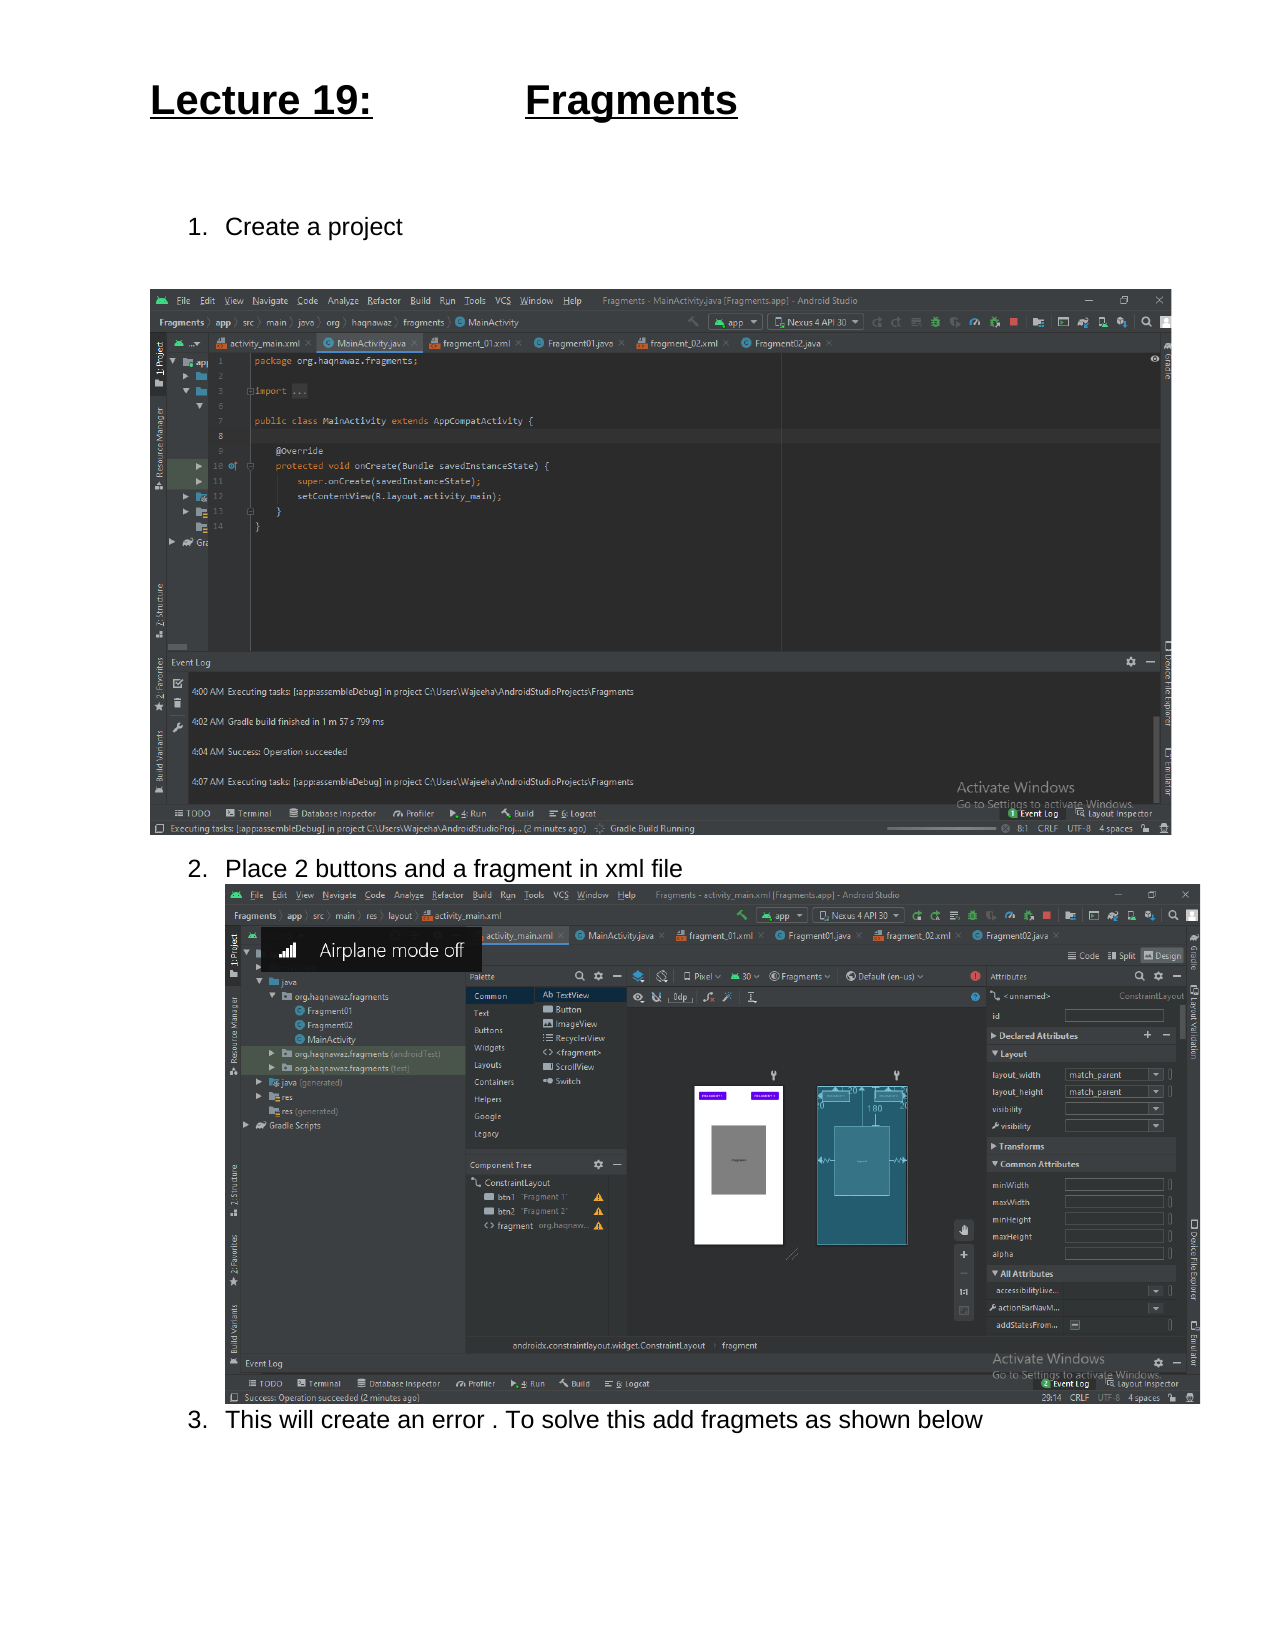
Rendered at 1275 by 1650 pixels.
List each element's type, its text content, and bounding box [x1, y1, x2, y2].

picture [225, 884, 1200, 1404]
text Lecture 19: Fragments [75, 75, 1200, 123]
list Create a project [187, 212, 1200, 240]
picture [150, 289, 1172, 835]
list This will create an error . To solve this add fragmets as shown below [187, 1406, 1200, 1434]
list Place 2 buttons and a fragment in xml file [187, 854, 1200, 882]
